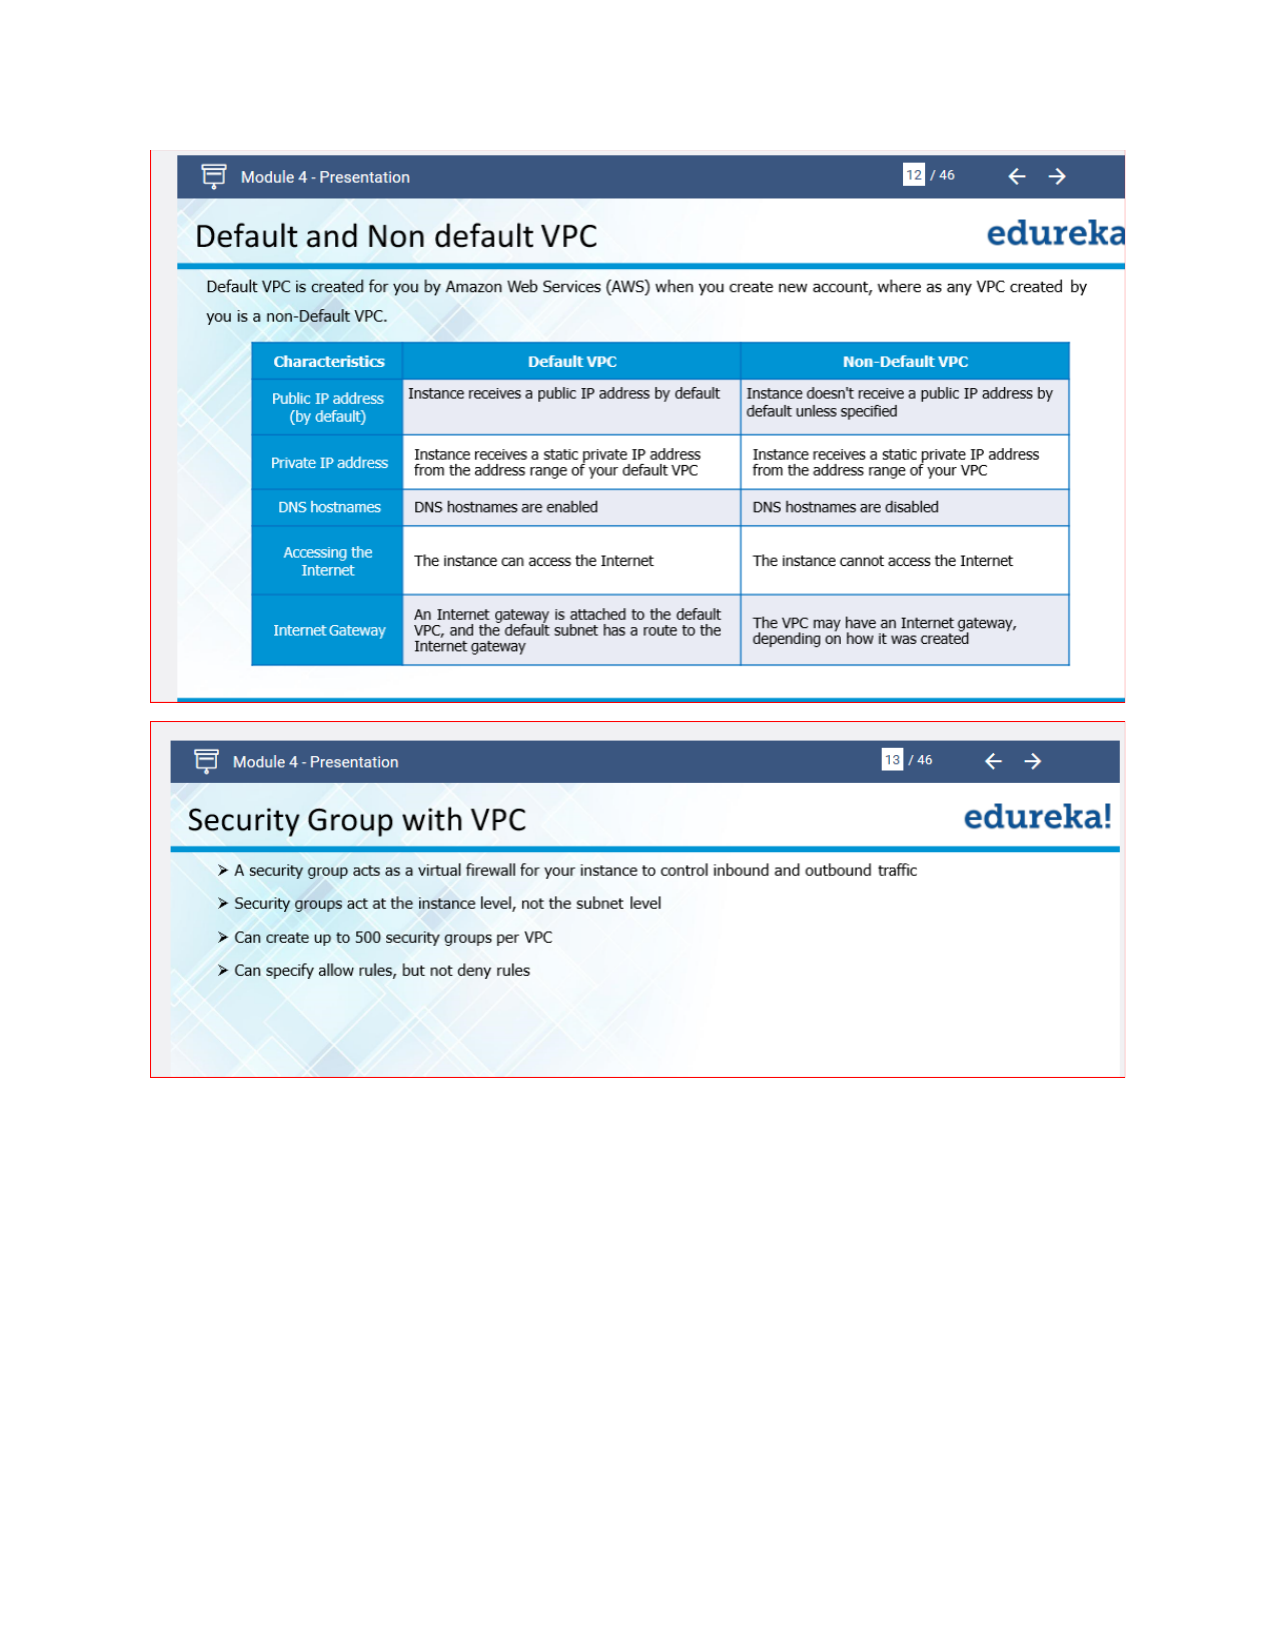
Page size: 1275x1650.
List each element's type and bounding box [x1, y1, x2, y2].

picture [150, 721, 1125, 1078]
picture [150, 150, 1125, 703]
